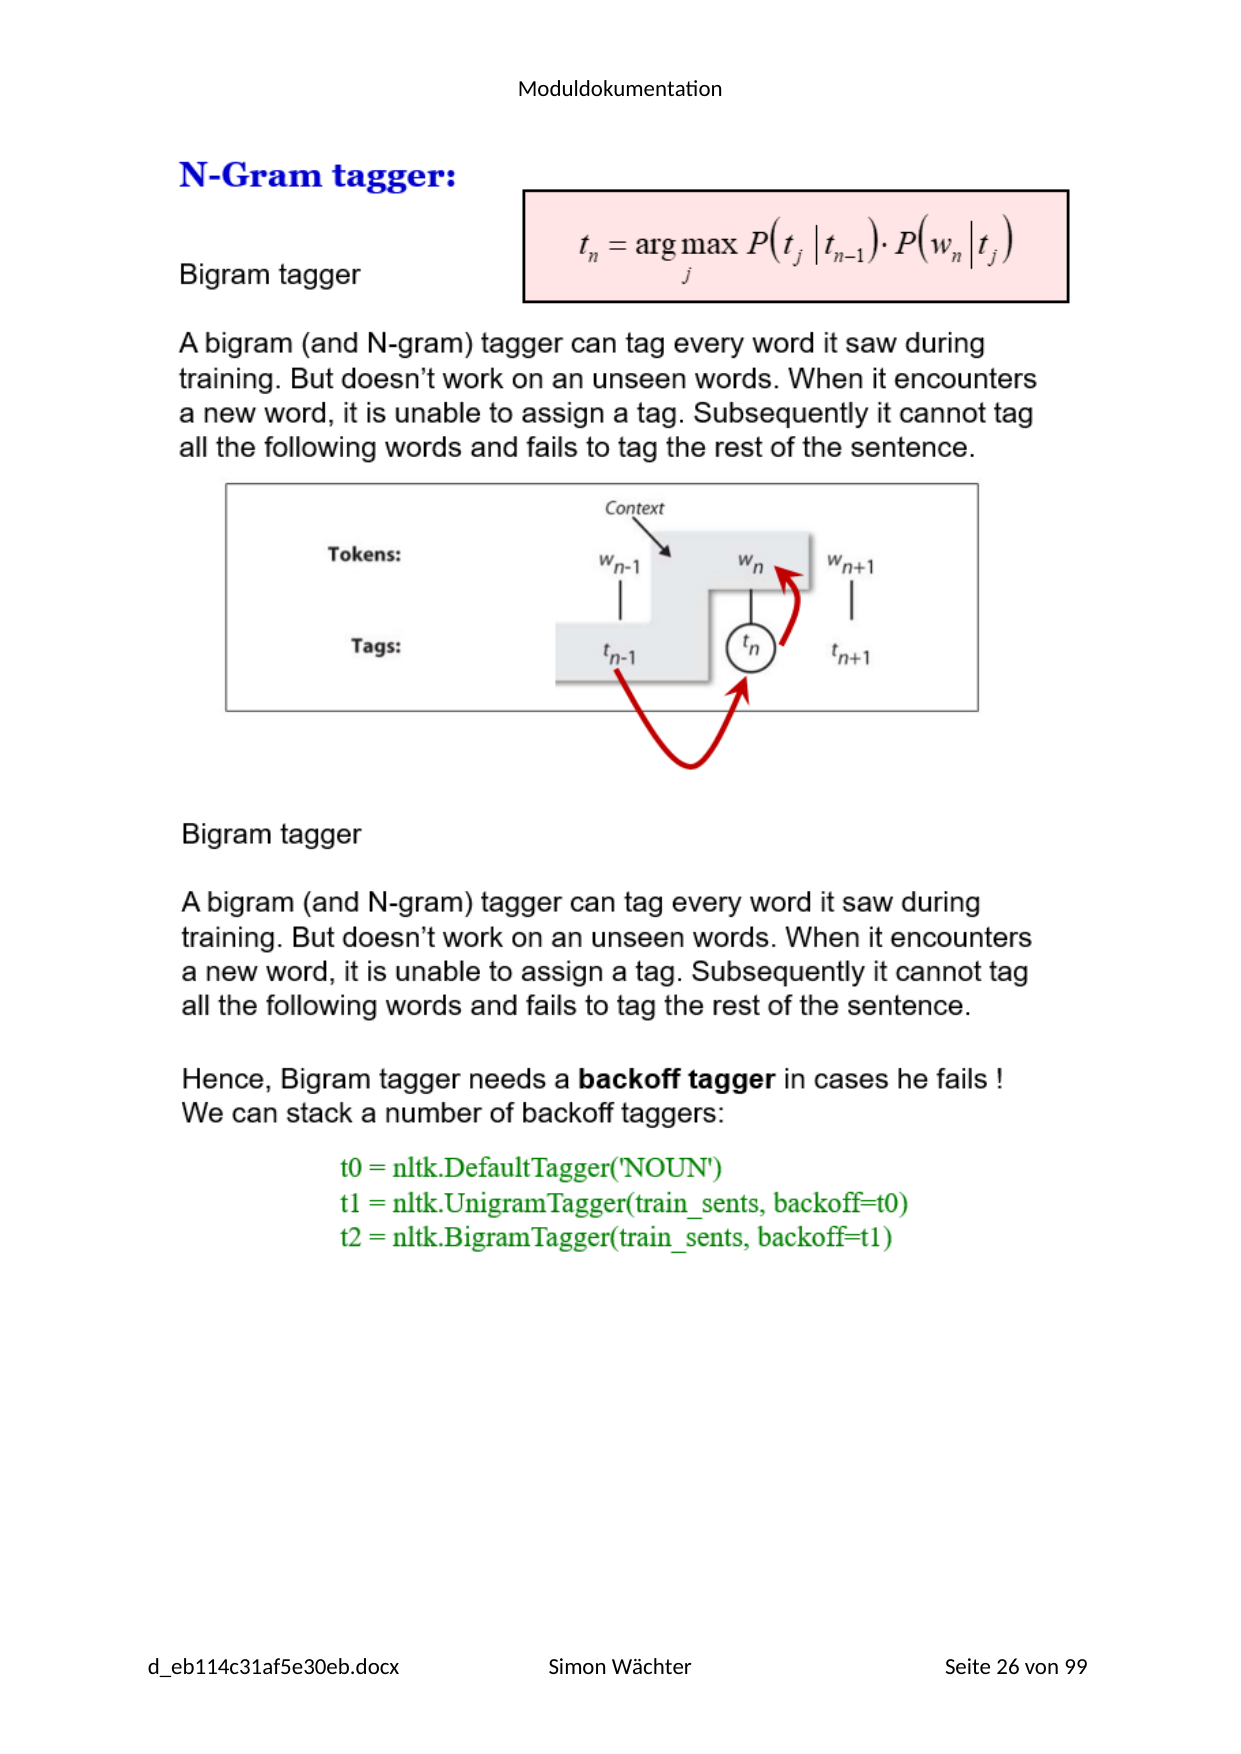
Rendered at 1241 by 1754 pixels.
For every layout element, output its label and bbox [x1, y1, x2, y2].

picture [147, 147, 1093, 789]
picture [147, 807, 1093, 1275]
